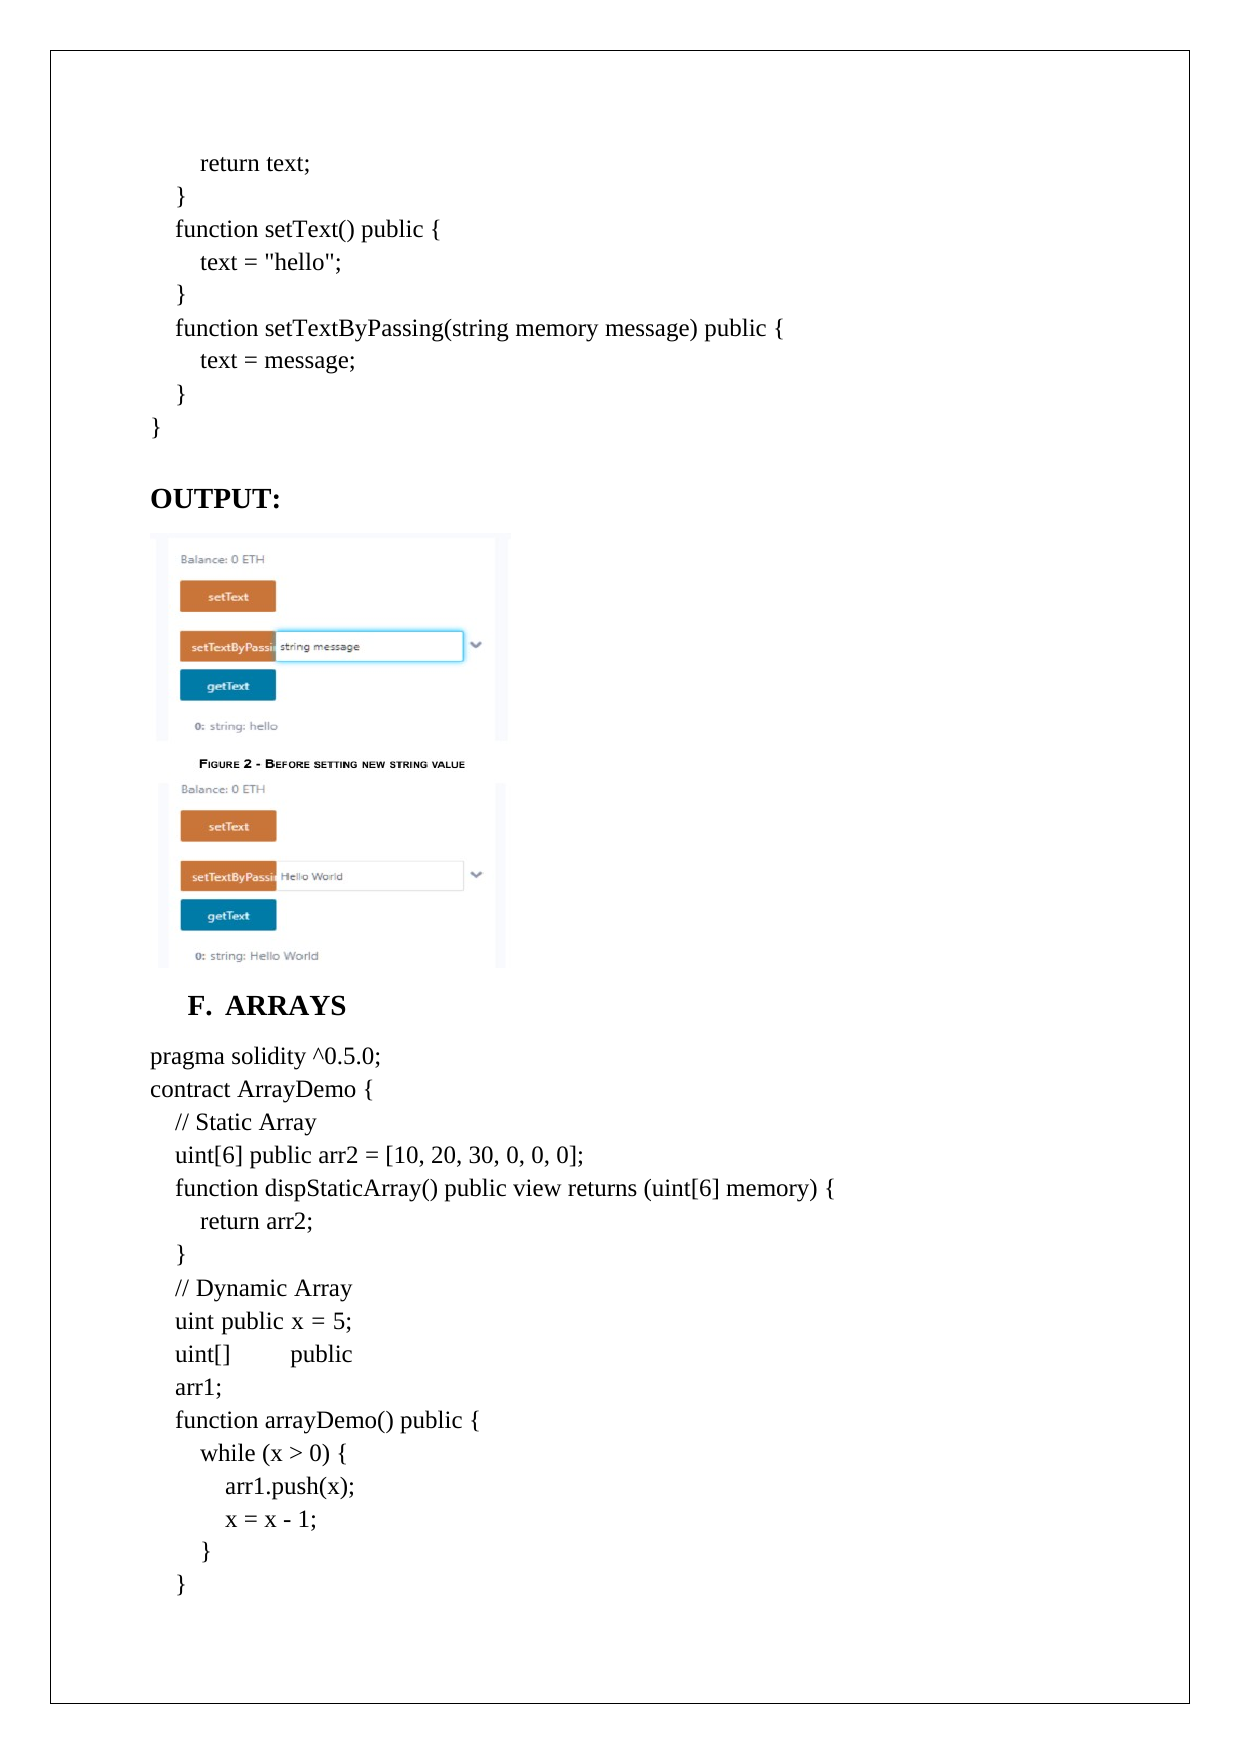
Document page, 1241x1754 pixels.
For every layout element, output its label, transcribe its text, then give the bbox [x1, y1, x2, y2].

picture [150, 533, 511, 968]
text } [175, 379, 1184, 407]
text function arrayDemo() public { while (x > 0) { [175, 1405, 481, 1467]
text } [175, 280, 1184, 308]
text function dispStaticArray() public view returns (uint[6] memory) { return arr2; [175, 1173, 838, 1235]
text } [175, 1569, 1184, 1598]
text return text; [200, 148, 1184, 177]
text // Dynamic Array uint public x = 5; uint[] public arr1; [175, 1273, 353, 1401]
text function setText() public { text = "hello"; [175, 214, 443, 276]
text } [175, 1239, 1184, 1268]
text arr1.push(x); x = x - 1; [225, 1471, 355, 1533]
text pragma solidity ^0.5.0; contract ArrayDemo { [150, 1041, 383, 1103]
text } [175, 181, 1184, 210]
text } [200, 1537, 1184, 1565]
subtitle OUTPUT: [150, 481, 1184, 515]
text } [150, 412, 1184, 441]
text // Static Array [175, 1107, 1184, 1136]
text uint[6] public arr2 = [10, 20, 30, 0, 0, 0]; [175, 1140, 1184, 1169]
text function setTextByPassing(string memory message) public { text = message; [175, 313, 785, 374]
